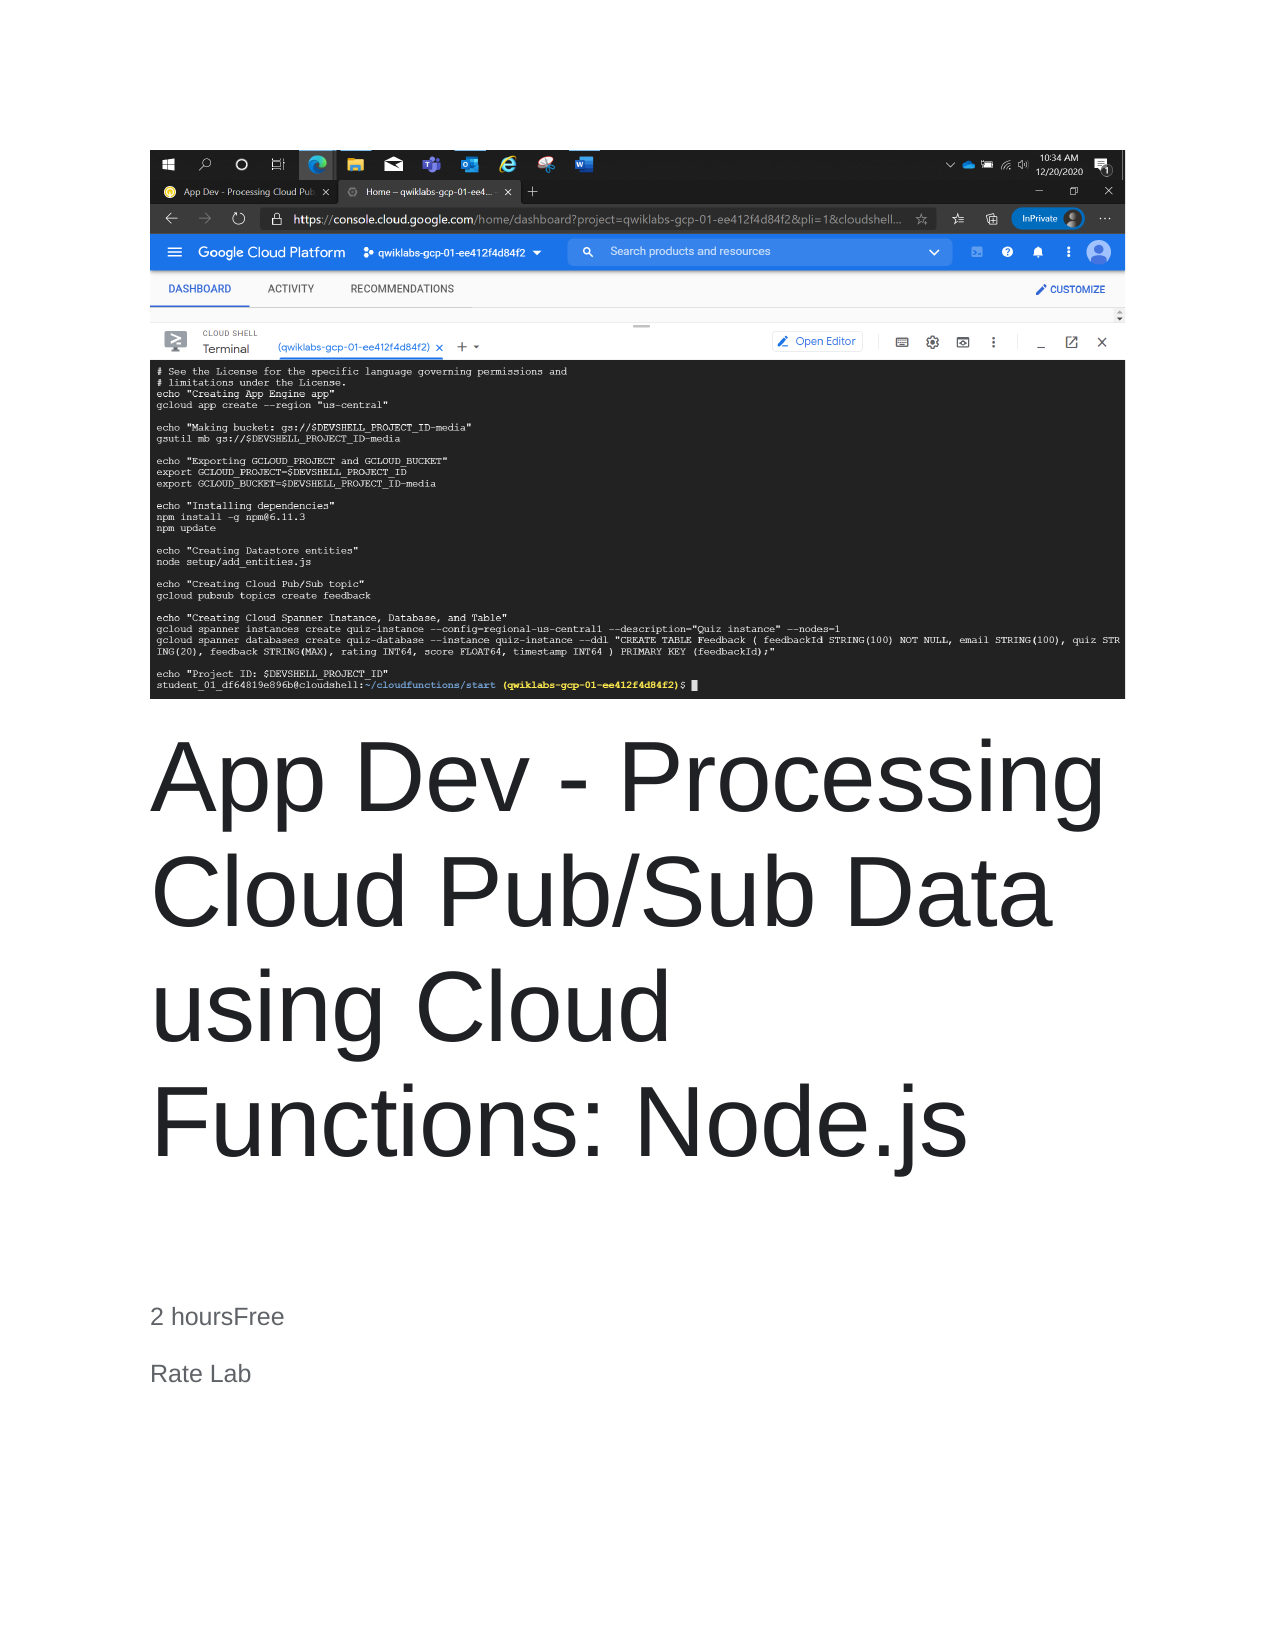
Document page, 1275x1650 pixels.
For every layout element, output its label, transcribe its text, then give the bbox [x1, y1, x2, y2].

picture [150, 150, 1125, 699]
text App Dev - Processing Cloud Pub/Sub Data using Cloud Functions: Node.js [150, 717, 1125, 1177]
text 2 hoursFree [150, 1302, 1125, 1331]
text Rate Lab [150, 1359, 1125, 1388]
